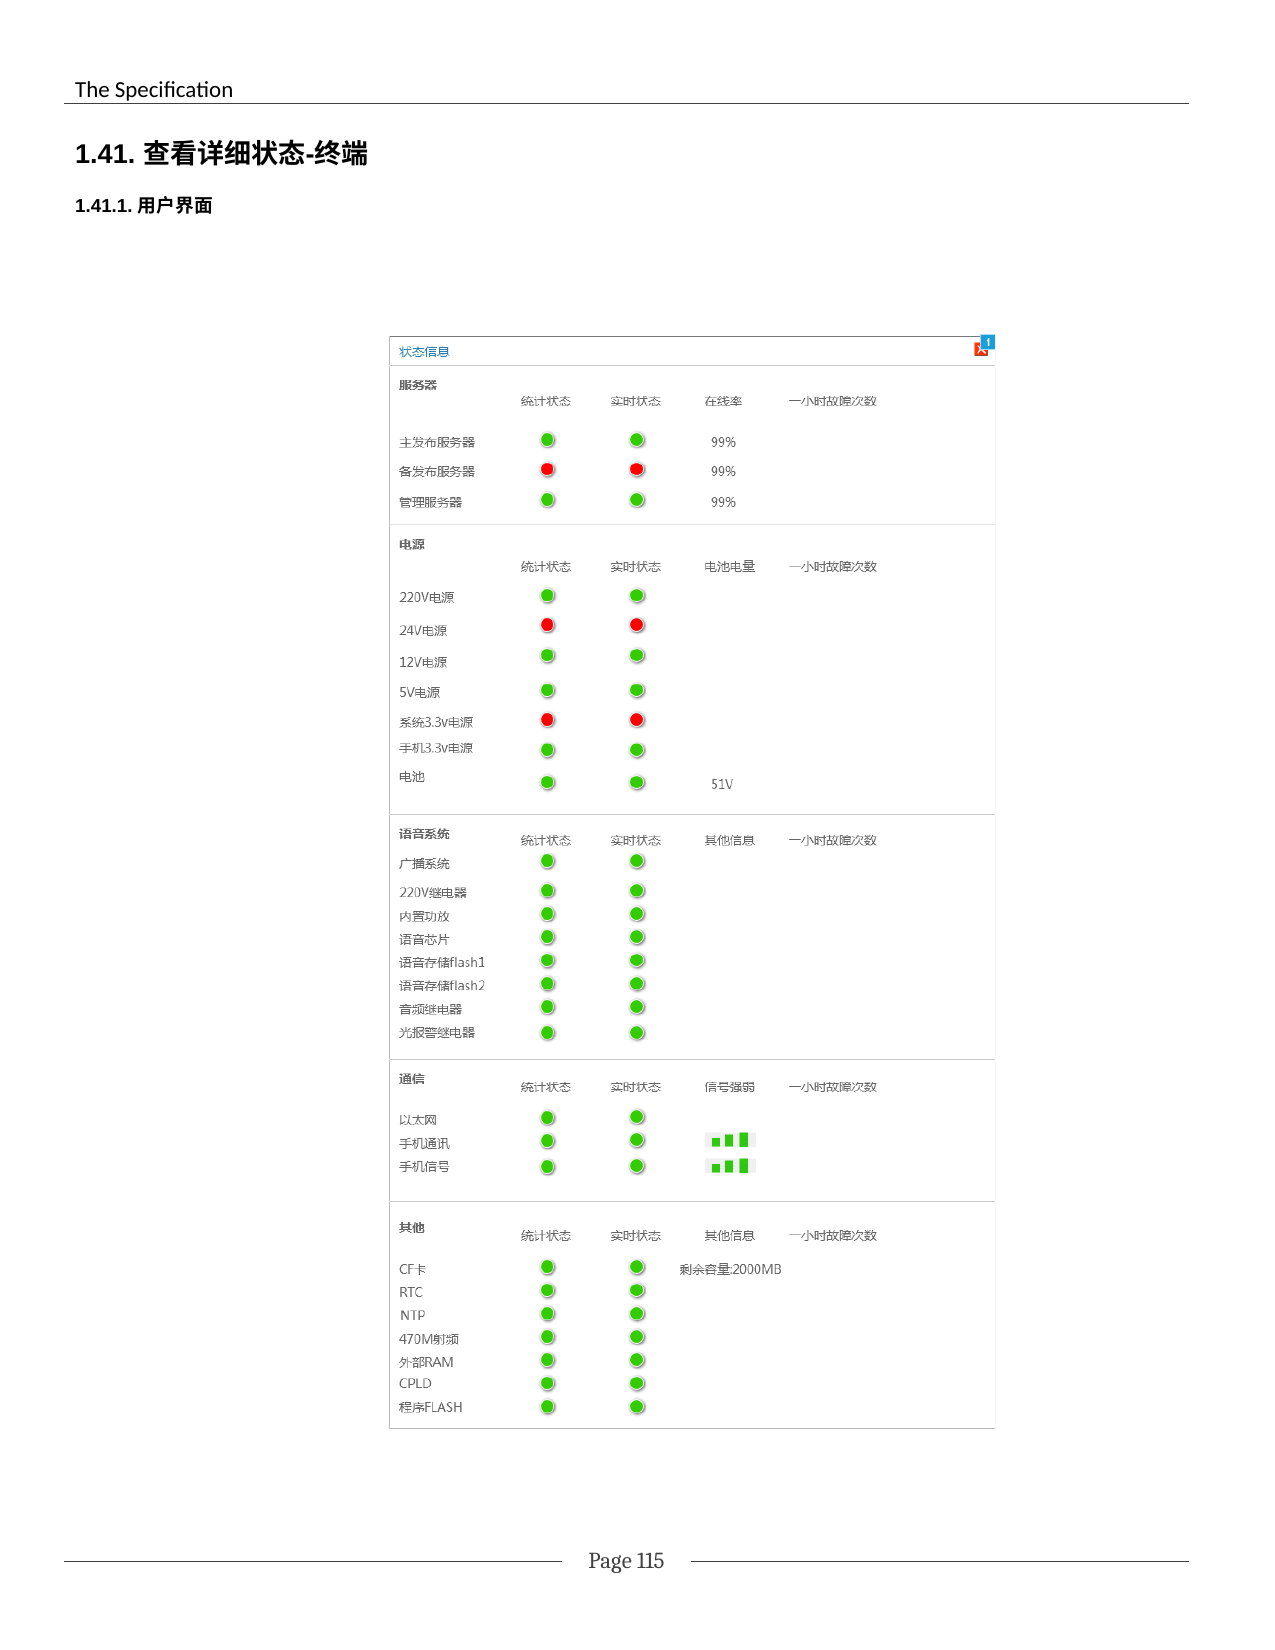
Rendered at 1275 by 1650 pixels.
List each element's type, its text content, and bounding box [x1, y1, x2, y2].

subtitle 查看详细状态-终端 [75, 138, 1200, 169]
subtitle 用户界面 [75, 194, 1200, 216]
